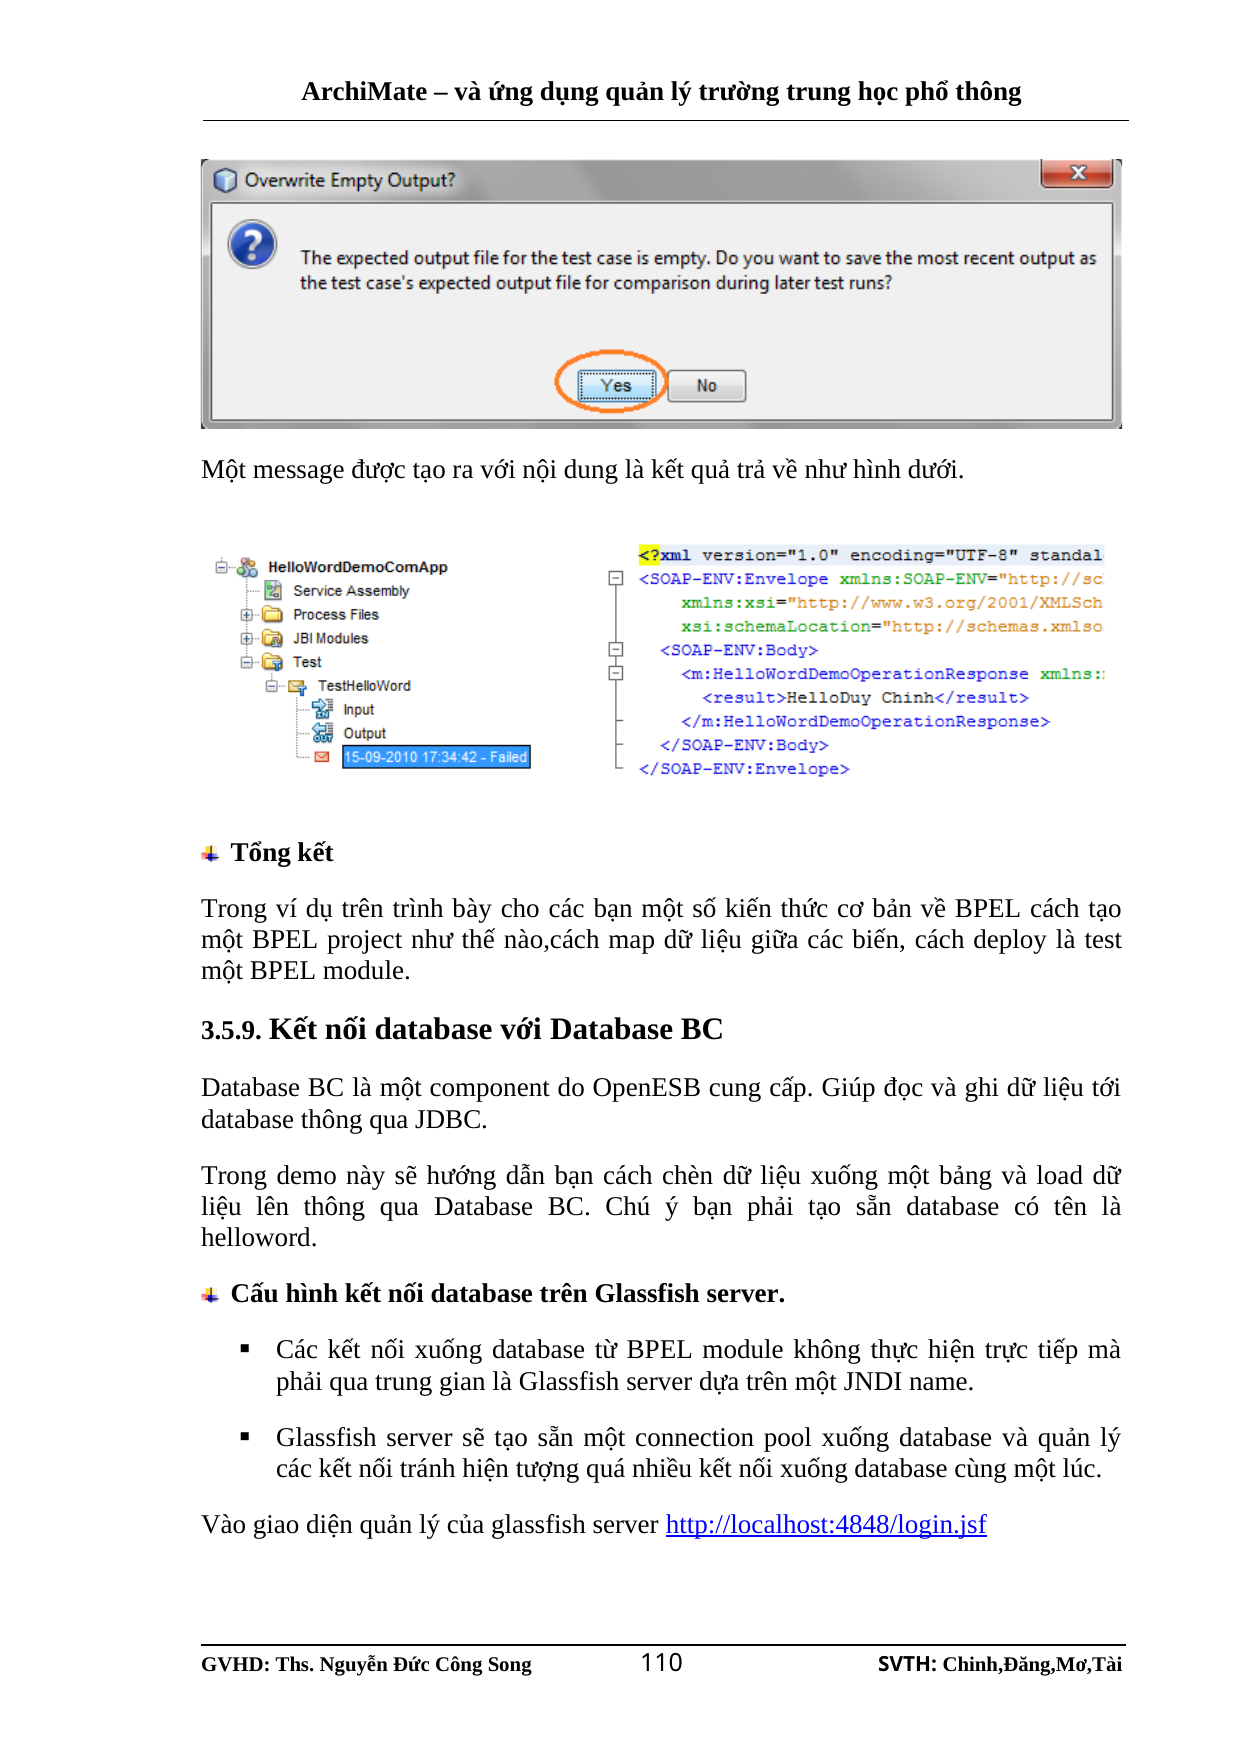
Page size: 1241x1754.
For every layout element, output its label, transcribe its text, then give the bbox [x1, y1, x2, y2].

text Glassfish server sẽ tạo sẵn một connection pool xuống database và quản lý các kết nối tránh hiện tượng quá nhiều kết nối xuống database cùng một lúc. [238, 1421, 1122, 1483]
picture [201, 1286, 219, 1303]
picture [200, 159, 1123, 429]
list Kết nối database với Database BC [201, 1011, 1122, 1047]
text Trong ví dụ trên trình bày cho các bạn một số kiến thức cơ bản về BPEL cách tạo một BPEL project như thế nào,cách map dữ liệu giữa các biến, cách deploy là test một BPEL module. [201, 892, 1122, 986]
text Trong demo này sẽ hướng dẫn bạn cách chèn dữ liệu xuống một bảng và load dữ liệu lên thông qua Database BC. Chú ý bạn phải tạo sẵn database có tên là helloword. [201, 1159, 1122, 1252]
text Vào giao diện quản lý của glassfish server http://localhost:4848/login.jsf [201, 1508, 1122, 1539]
text Một message được tạo ra với nội dung là kết quả trả về như hình dưới. [201, 453, 1122, 484]
text Database BC là một component do OpenESB cung cấp. Giúp đọc và ghi dữ liệu tới database thông qua JDBC. [201, 1072, 1122, 1134]
picture [200, 509, 1123, 811]
text Tổng kết [201, 836, 1122, 867]
text Cấu hình kết nối database trên Glassfish server. [201, 1277, 1122, 1308]
picture [201, 844, 219, 862]
text Các kết nối xuống database từ BPEL module không thực hiện trực tiếp mà phải qua trung gian là Glassfish server dựa trên một JNDI name. [238, 1333, 1122, 1396]
